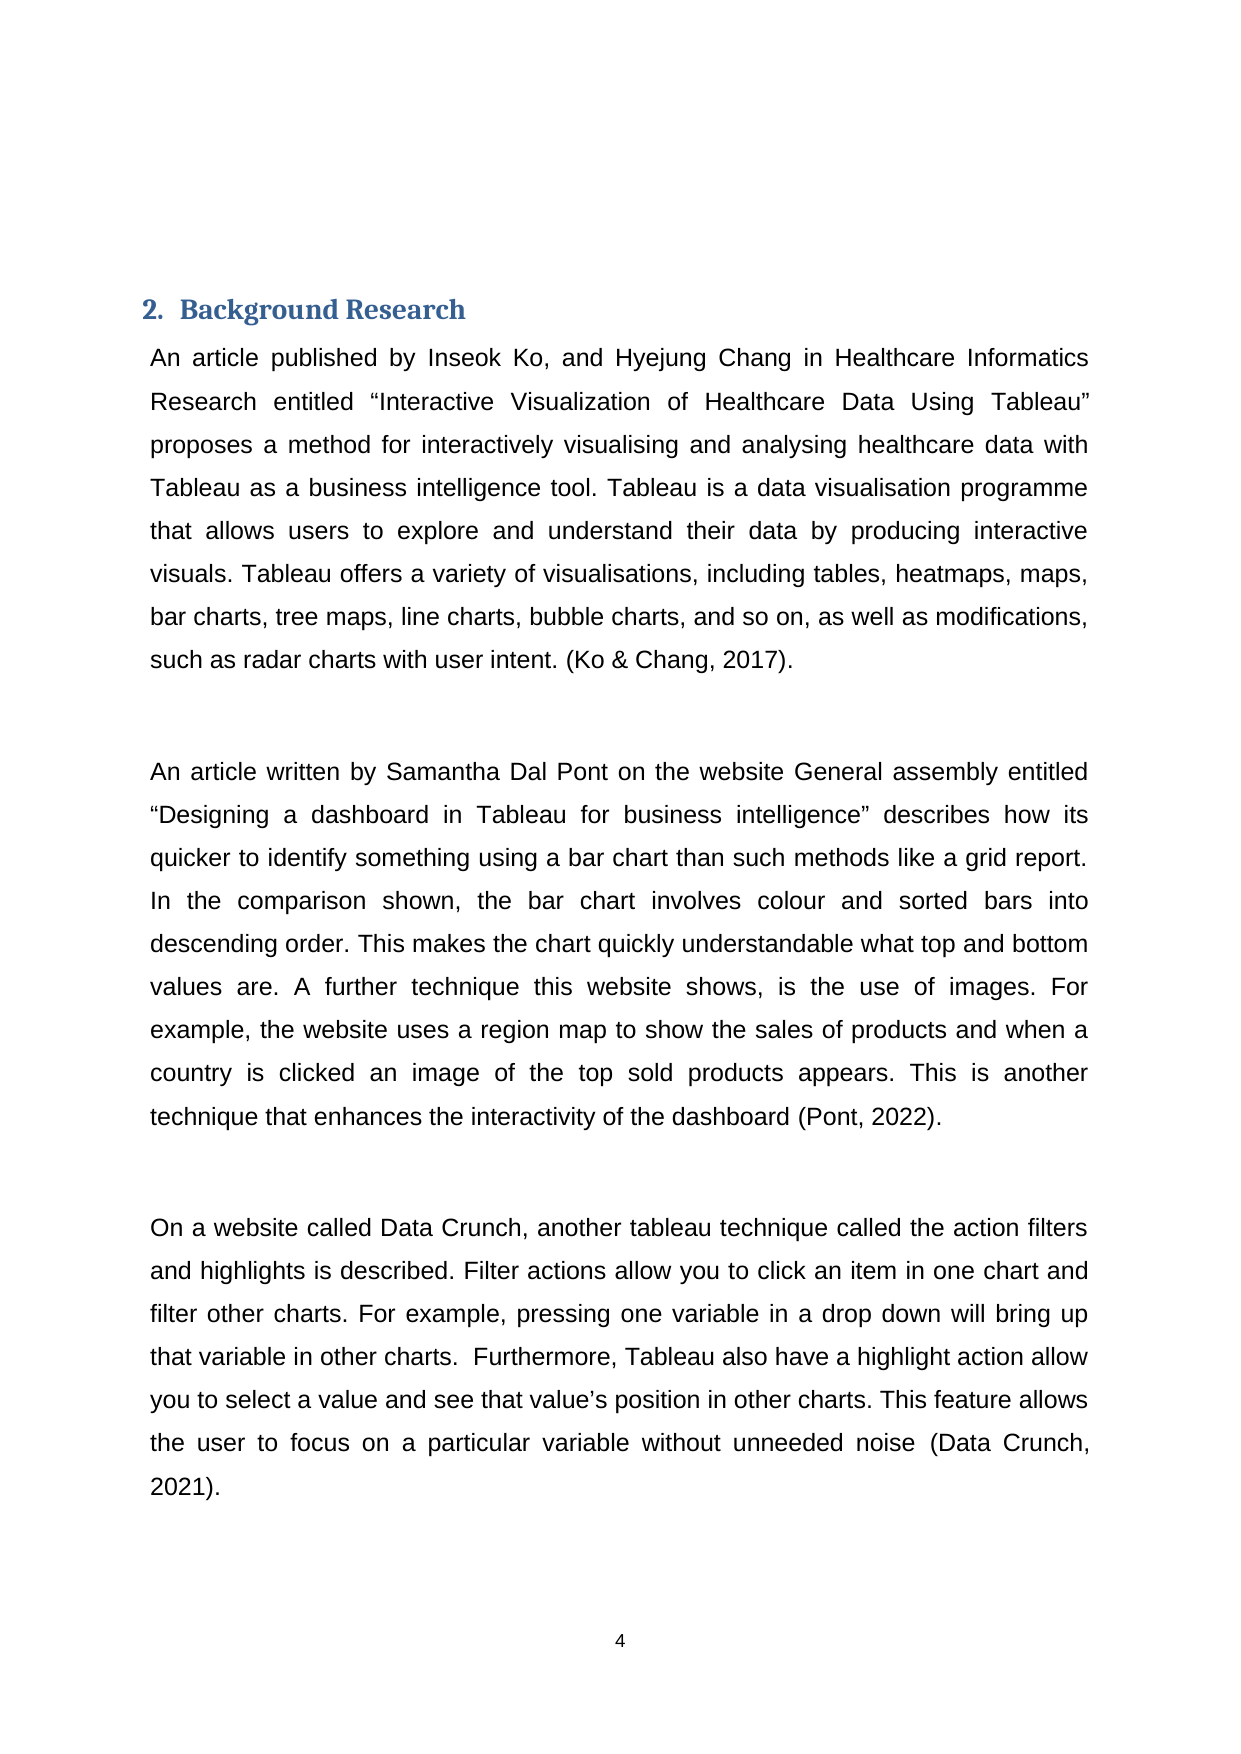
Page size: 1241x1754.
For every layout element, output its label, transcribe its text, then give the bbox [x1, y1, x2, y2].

text An article written by Samantha Dal Pont on the website General assembly entitled “Designing a dashboard in Tableau for business intelligence” describes how its quicker to identify something using a bar chart than such methods like a grid report. In the comparison shown, the bar chart involves colour and sorted bars into descending order. This makes the chart quickly understandable what top and bottom values are. A further technique this website shows, is the use of images. For example, the website uses a region map to show the sales of products and when a country is clicked an image of the top sold products appears. This is another technique that enhances the interactivity of the dashboard . [150, 756, 1090, 1130]
text On a website called Data Crunch, another tableau technique called the action filters and highlights is described. Filter actions allow you to click an item in one chart and filter other charts. For example, pressing one variable in a drop down will bring up that variable in other charts. Furthermore, Tableau also have a highlight action allow you to select a value and see that value’s position in other charts. This feature allows the user to focus on a particular variable without unneeded noise . [150, 1213, 1090, 1500]
text An article published by Inseok Ko, and Hyejung Chang in Healthcare Informatics Research entitled “Interactive Visualization of Healthcare Data Using Tableau” proposes a method for interactively visualising and analysing healthcare data with Tableau as a business intelligence tool. Tableau is a data visualisation programme that allows users to explore and understand their data by producing interactive visuals. Tableau offers a variety of visualisations, including tables, heatmaps, maps, bar charts, tree maps, line charts, bubble charts, and so on, as well as modifications, such as radar charts with user intent. . [150, 343, 1090, 674]
subtitle Background Research [142, 293, 1090, 327]
